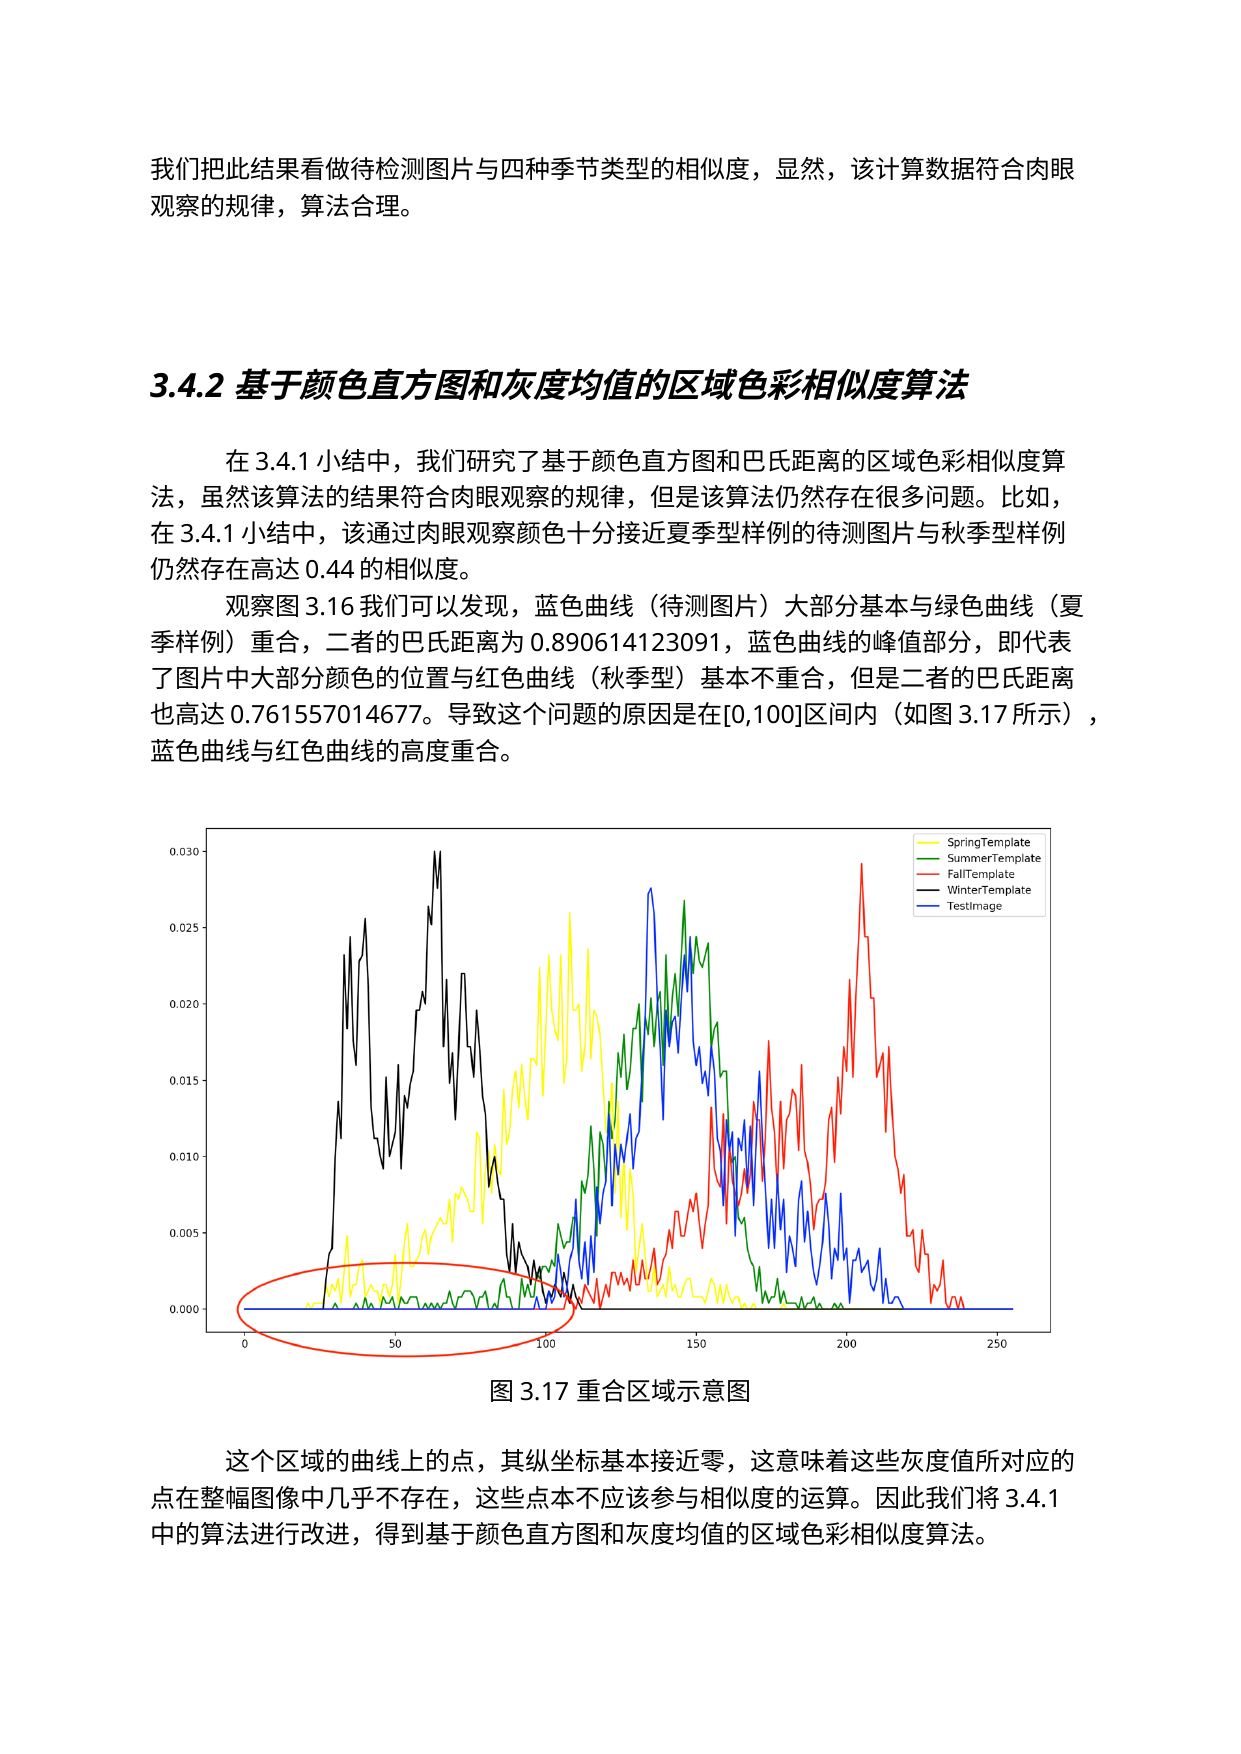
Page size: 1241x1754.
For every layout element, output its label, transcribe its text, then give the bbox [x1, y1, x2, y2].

picture [150, 801, 1089, 1372]
text 这个区域的曲线上的点，其纵坐标基本接近零，这意味着这些灰度值所对应的点在整幅图像中几乎不存在，这些点本不应该参与相似度的运算。因此我们将3.4.1中的算法进行改进，得到基于颜色直方图和灰度均值的区域色彩相似度算法。 [150, 1442, 1090, 1551]
text 在3.4.1小结中，我们研究了基于颜色直方图和巴氏距离的区域色彩相似度算法，虽然该算法的结果符合肉眼观察的规律，但是该算法仍然存在很多问题。比如，在3.4.1小结中，该通过肉眼观察颜色十分接近夏季型样例的待测图片与秋季型样例仍然存在高达0.44的相似度。 [150, 441, 1090, 586]
text 我们把此结果看做待检测图片与四种季节类型的相似度，显然，该计算数据符合肉眼观察的规律，算法合理。 [150, 150, 1090, 222]
text 观察图3.16我们可以发现，蓝色曲线（待测图片）大部分基本与绿色曲线（夏季样例）重合，二者的巴氏距离为0.890614123091，蓝色曲线的峰值部分，即代表了图片中大部分颜色的位置与红色曲线（秋季型）基本不重合，但是二者的巴氏距离也高达0.761557014677。导致这个问题的原因是在[0,100]区间内（如图3.17所示），蓝色曲线与红色曲线的高度重合。 [150, 586, 1090, 767]
text 3.4.2 基于颜色直方图和灰度均值的区域色彩相似度算法 [150, 359, 1090, 407]
text 图3.17 重合区域示意图 [150, 1372, 1090, 1408]
